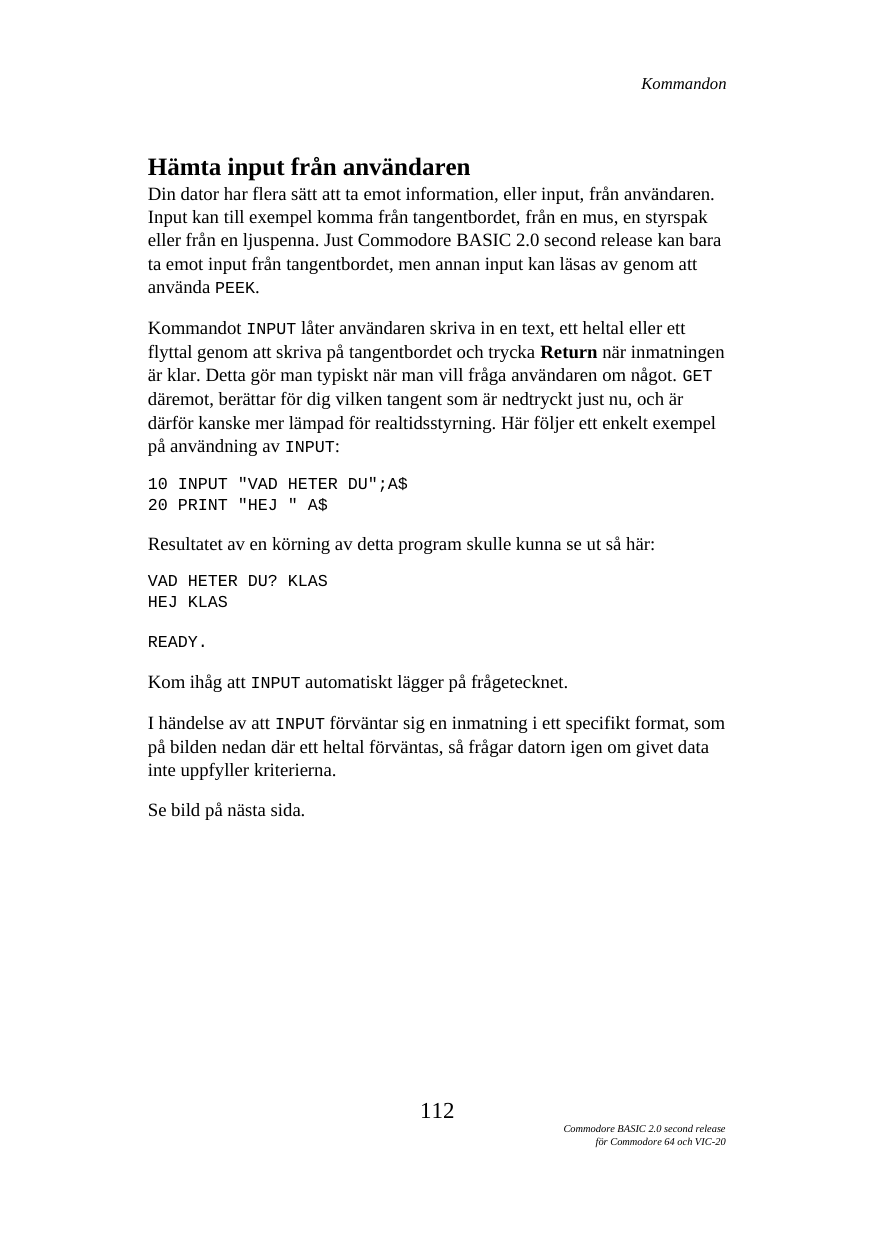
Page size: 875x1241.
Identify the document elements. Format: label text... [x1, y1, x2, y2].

text Kom ihåg att INPUT automatiskt lägger på frågetecknet. [148, 671, 726, 693]
text Din dator har flera sätt att ta emot information, eller input, från användaren. Input kan till exempel komma från tangentbordet, från en mus, en styrspak eller från en ljuspenna. Just Commodore BASIC 2.0 second release kan bara ta emot input från tangentbordet, men annan input kan läsas av genom att använda PEEK. [148, 183, 726, 298]
text I händelse av att INPUT förväntar sig en inmatning i ett specifikt format, som på bilden nedan där ett heltal förväntas, så frågar datorn igen om givet data inte uppfyller kriterierna. [148, 712, 726, 781]
text VAD HETER DU? KLAS HEJ KLAS READY. [148, 573, 726, 653]
text Kommandot INPUT låter användaren skriva in en text, ett heltal eller ett flyttal genom att skriva på tangentbordet och trycka Return när inmatningen är klar. Detta gör man typiskt när man vill fråga användaren om något. GET däremot, berättar för dig vilken tangent som är nedtryckt just nu, och är därför kanske mer lämpad för realtidsstyrning. Här följer ett enkelt exempel på användning av INPUT: [148, 317, 726, 457]
text Resultatet av en körning av detta program skulle kunna se ut så här: [148, 533, 726, 554]
text Se bild på nästa sida. [148, 799, 726, 821]
subtitle Hämta input från användaren [148, 152, 726, 181]
text 10 INPUT "VAD HETER DU";A$ 20 PRINT "HEJ " A$ [148, 476, 726, 515]
